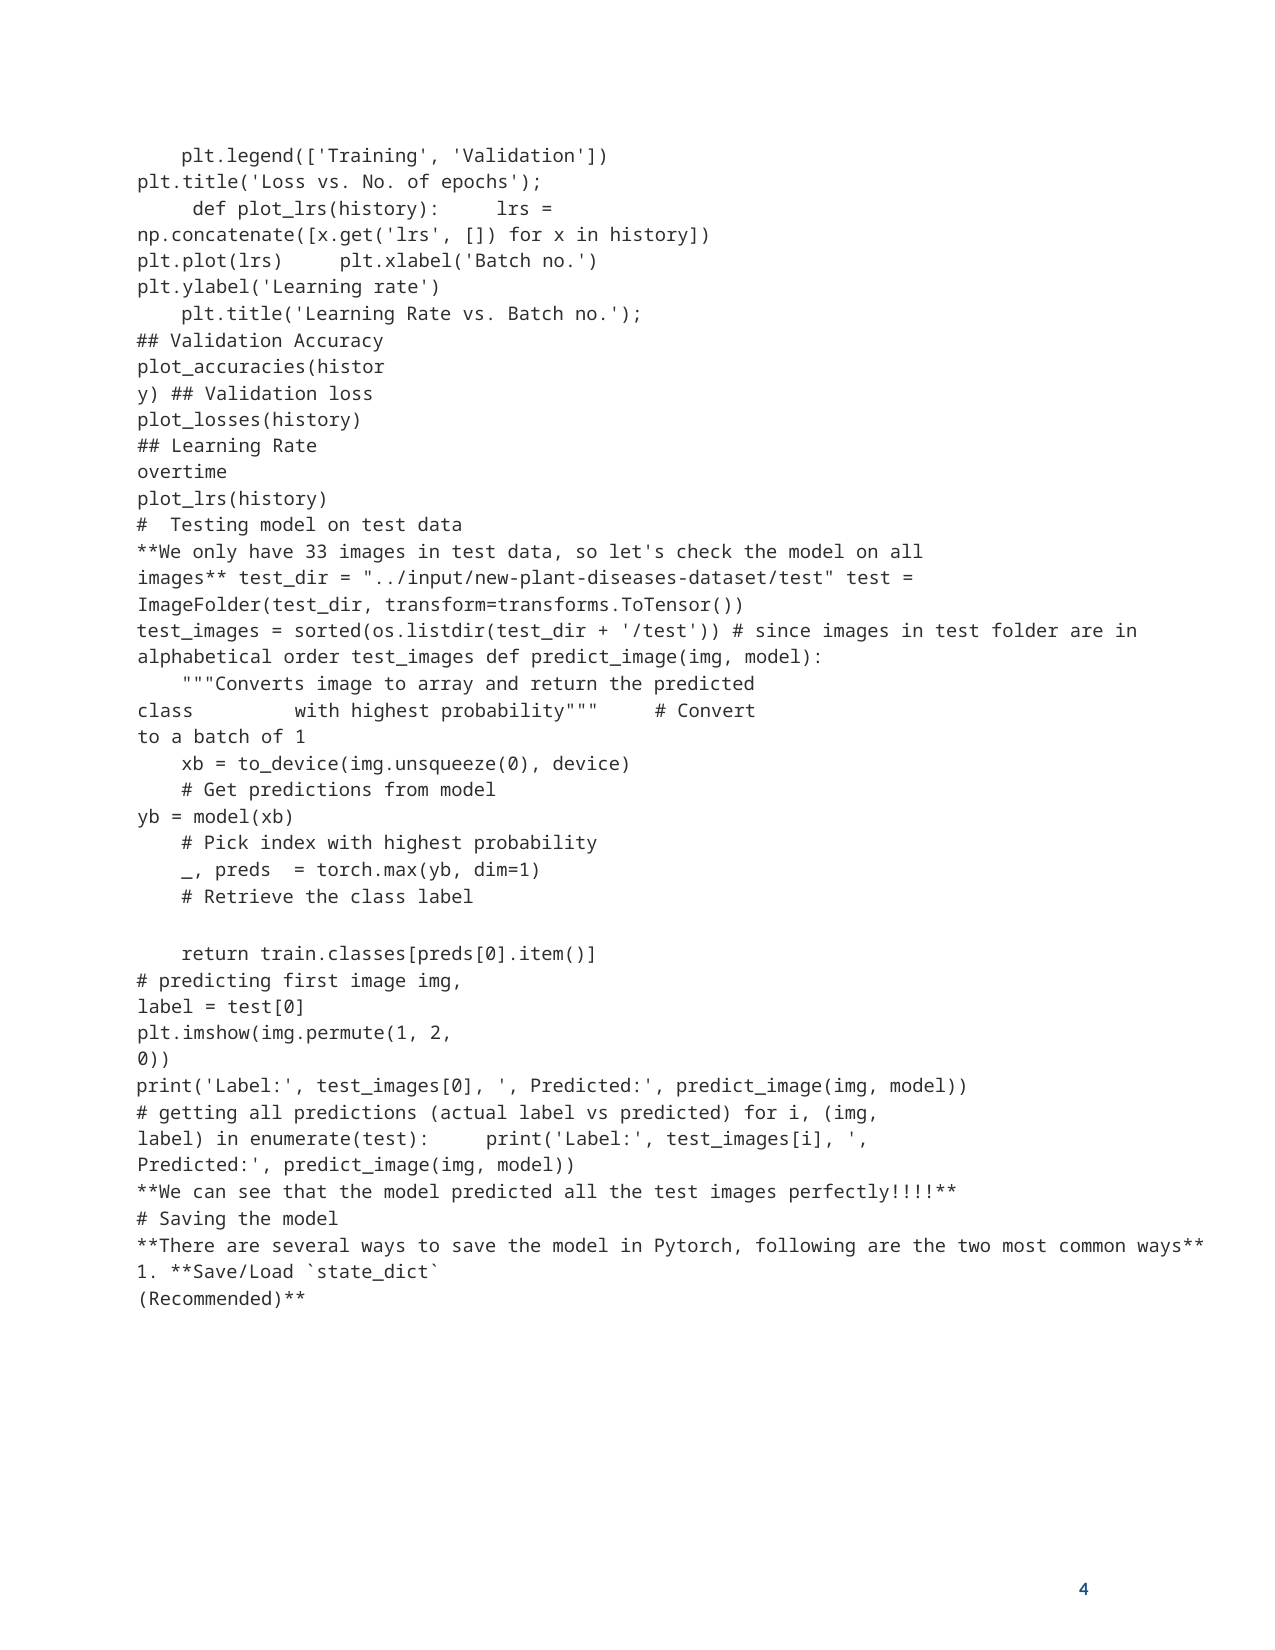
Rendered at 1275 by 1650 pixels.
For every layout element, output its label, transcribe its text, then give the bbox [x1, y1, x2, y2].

text 1. **Save/Load `state_dict` (Recommended)** [136, 1259, 591, 1311]
text return train.classes[preds[0].item()] [136, 940, 1275, 966]
text plt.title('Learning Rate vs. Batch no.'); [136, 301, 1275, 326]
text **There are several ways to save the model in Pytorch, following are the two most common ways** [136, 1232, 1275, 1258]
text print('Label:', test_images[0], ', Predicted:', predict_image(img, model)) [136, 1072, 1275, 1098]
text _, preds = torch.max(yb, dim=1) [136, 856, 1275, 882]
text **We can see that the model predicted all the test images perfectly!!!!** [136, 1178, 1275, 1204]
text # Saving the model [136, 1205, 1275, 1231]
text plt.legend(['Training', 'Validation']) plt.title('Loss vs. No. of epochs'); [136, 142, 736, 194]
text # Retrieve the class label [136, 883, 1275, 909]
text # Testing model on test data [136, 512, 1275, 537]
text test_images = sorted(os.listdir(test_dir + '/test')) # since images in test folder are in alphabetical order test_images def predict_image(img, model): [136, 618, 1251, 669]
text **We only have 33 images in test data, so let's check the model on all images** test_dir = "../input/new-plant-diseases-dataset/test" test = ImageFolder(test_dir, transform=transforms.ToTensor()) [136, 538, 952, 616]
text def plot_lrs(history): lrs = np.concatenate([x.get('lrs', []) for x in history]) plt.plot(lrs) plt.xlabel('Batch no.') plt.ylabel('Learning rate') [136, 195, 766, 299]
text """Converts image to array and return the predicted class with highest probability""" # Convert to a batch of 1 [136, 671, 766, 749]
text # getting all predictions (actual label vs predicted) for i, (img, label) in enumerate(test): print('Label:', test_images[i], ', Predicted:', predict_image(img, model)) [136, 1099, 942, 1177]
text # Pick index with highest probability [136, 830, 1275, 855]
text # predicting first image img, label = test[0] plt.imshow(img.permute(1, 2, 0)) [136, 967, 467, 1071]
text xb = to_device(img.unsqueeze(0), device) [136, 750, 1275, 775]
text # Get predictions from model yb = model(xb) [136, 777, 498, 828]
text ## Validation Accuracy plot_accuracies(history) ## Validation loss plot_losses(history) ## Learning Rate overtime plot_lrs(history) [136, 327, 395, 510]
